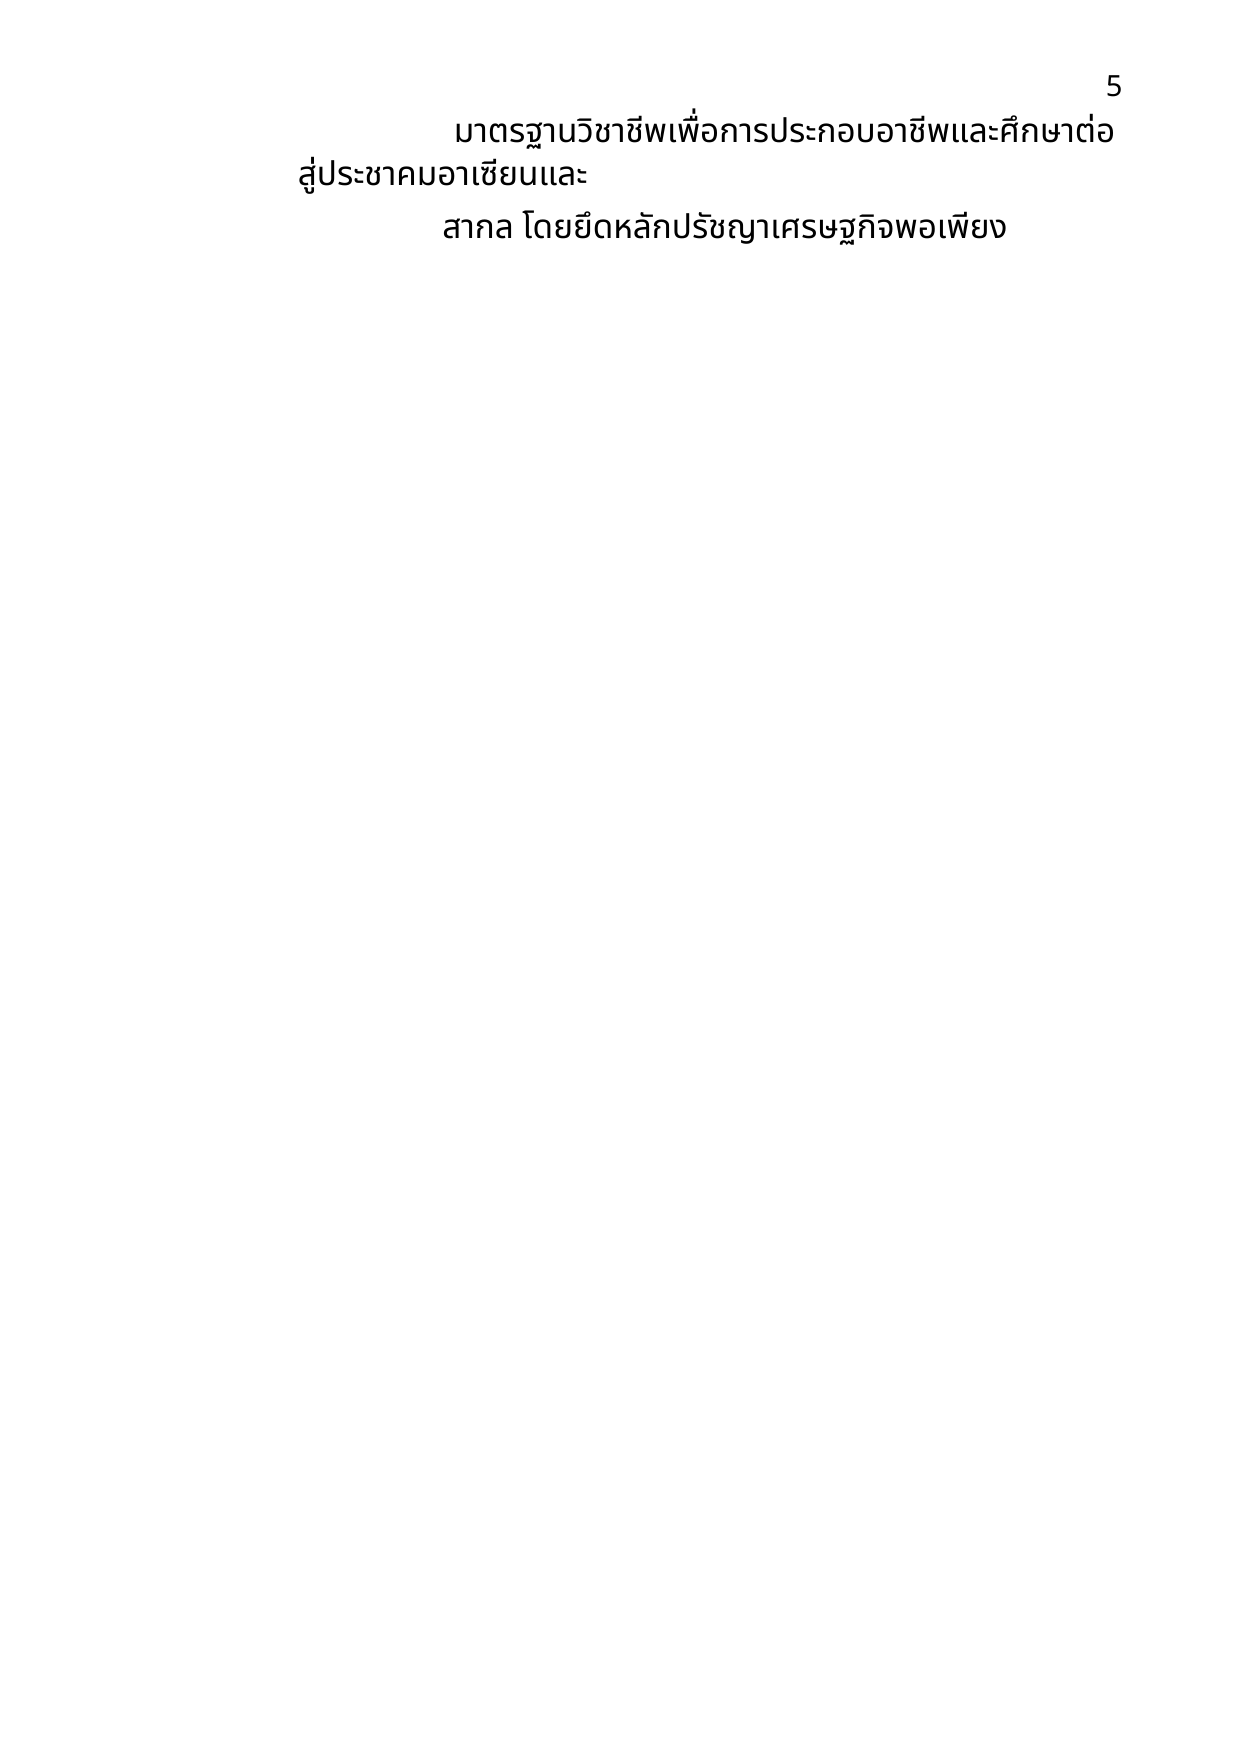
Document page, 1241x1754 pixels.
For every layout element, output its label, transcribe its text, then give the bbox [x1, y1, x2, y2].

text สากล โดยยึดหลักปรัชญาเศรษฐกิจพอเพียง [298, 200, 1122, 248]
text มาตรฐานวิชาชีพเพื่อการประกอบอาชีพและศึกษาต่อ สู่ประชาคมอาเซียนและ [298, 105, 1122, 200]
